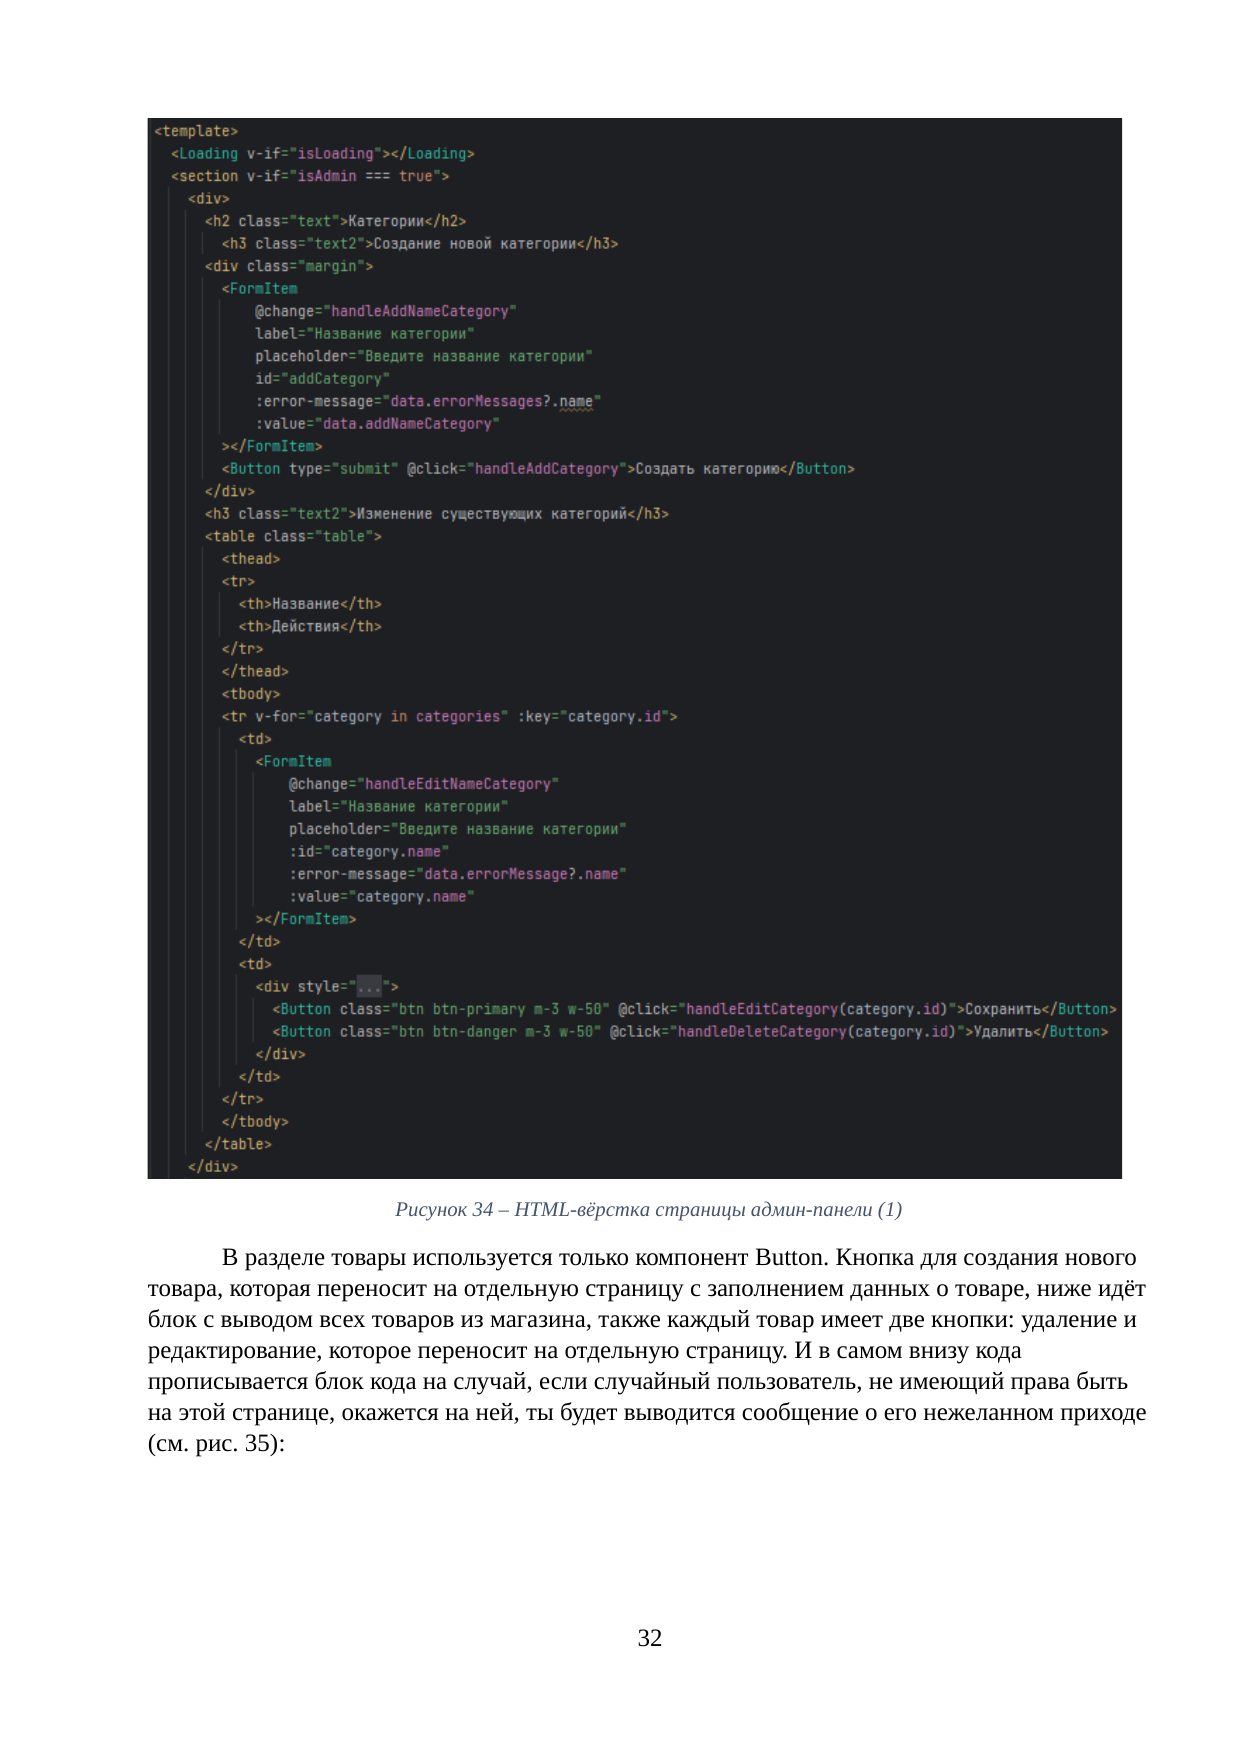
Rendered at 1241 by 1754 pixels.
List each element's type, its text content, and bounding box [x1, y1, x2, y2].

picture [147, 118, 1123, 1179]
text Рисунок 34 – HTML-вёрстка страницы админ-панели (1) [148, 1197, 1152, 1221]
text В разделе товары используется только компонент Button. Кнопка для создания нового товара, которая переносит на отдельную страницу с заполнением данных о товаре, ниже идёт блок с выводом всех товаров из магазина, также каждый товар имеет две кнопки: удаление и редактирование, которое переносит на отдельную страницу. И в самом внизу кода прописывается блок кода на случай, если случайный пользователь, не имеющий права быть на этой странице, окажется на ней, ты будет выводится сообщение о его нежеланном приходе (см. рис. 35): [148, 1242, 1152, 1457]
